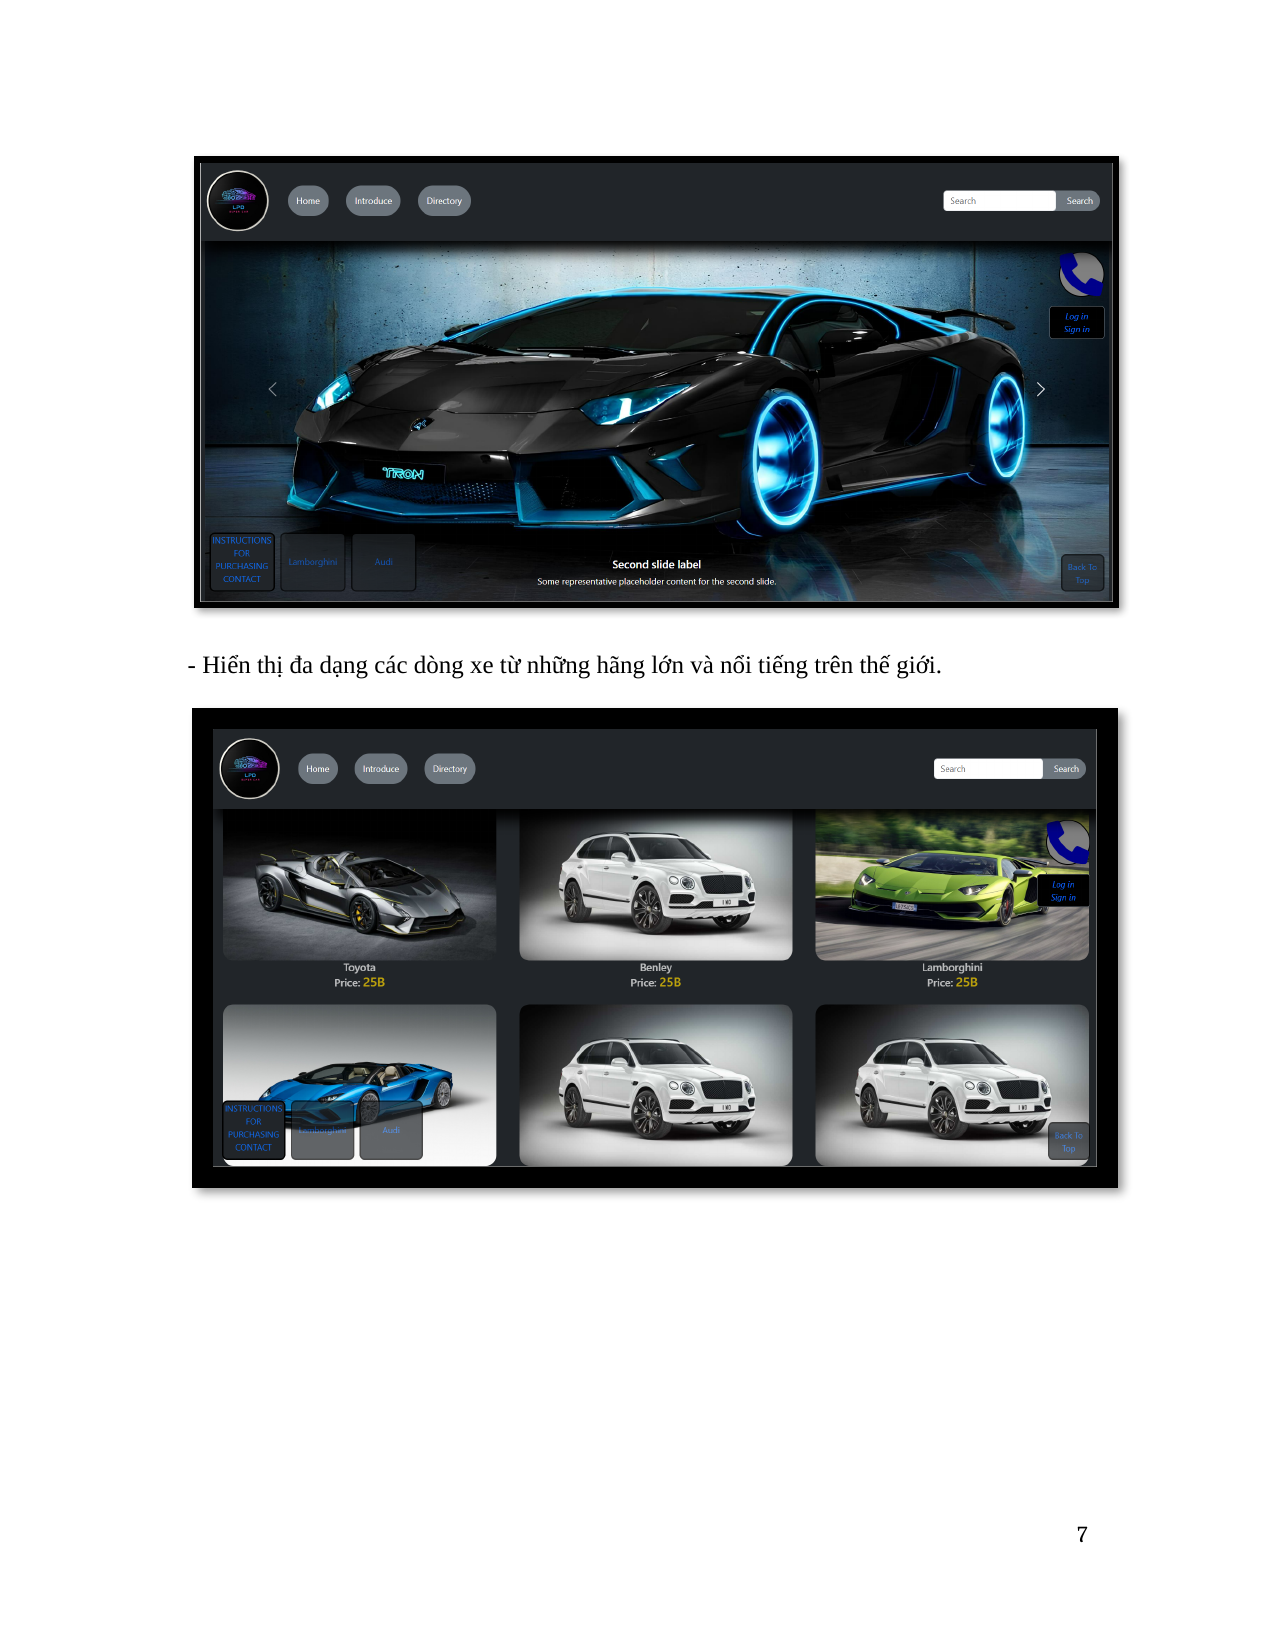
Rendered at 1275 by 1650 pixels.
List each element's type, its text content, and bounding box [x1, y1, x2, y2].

picture [213, 729, 1097, 1167]
picture [200, 163, 1113, 602]
text - Hiển thị đa dạng các dòng xe từ những hãng lớn và nổi tiếng trên thế giới. [187, 650, 1087, 678]
